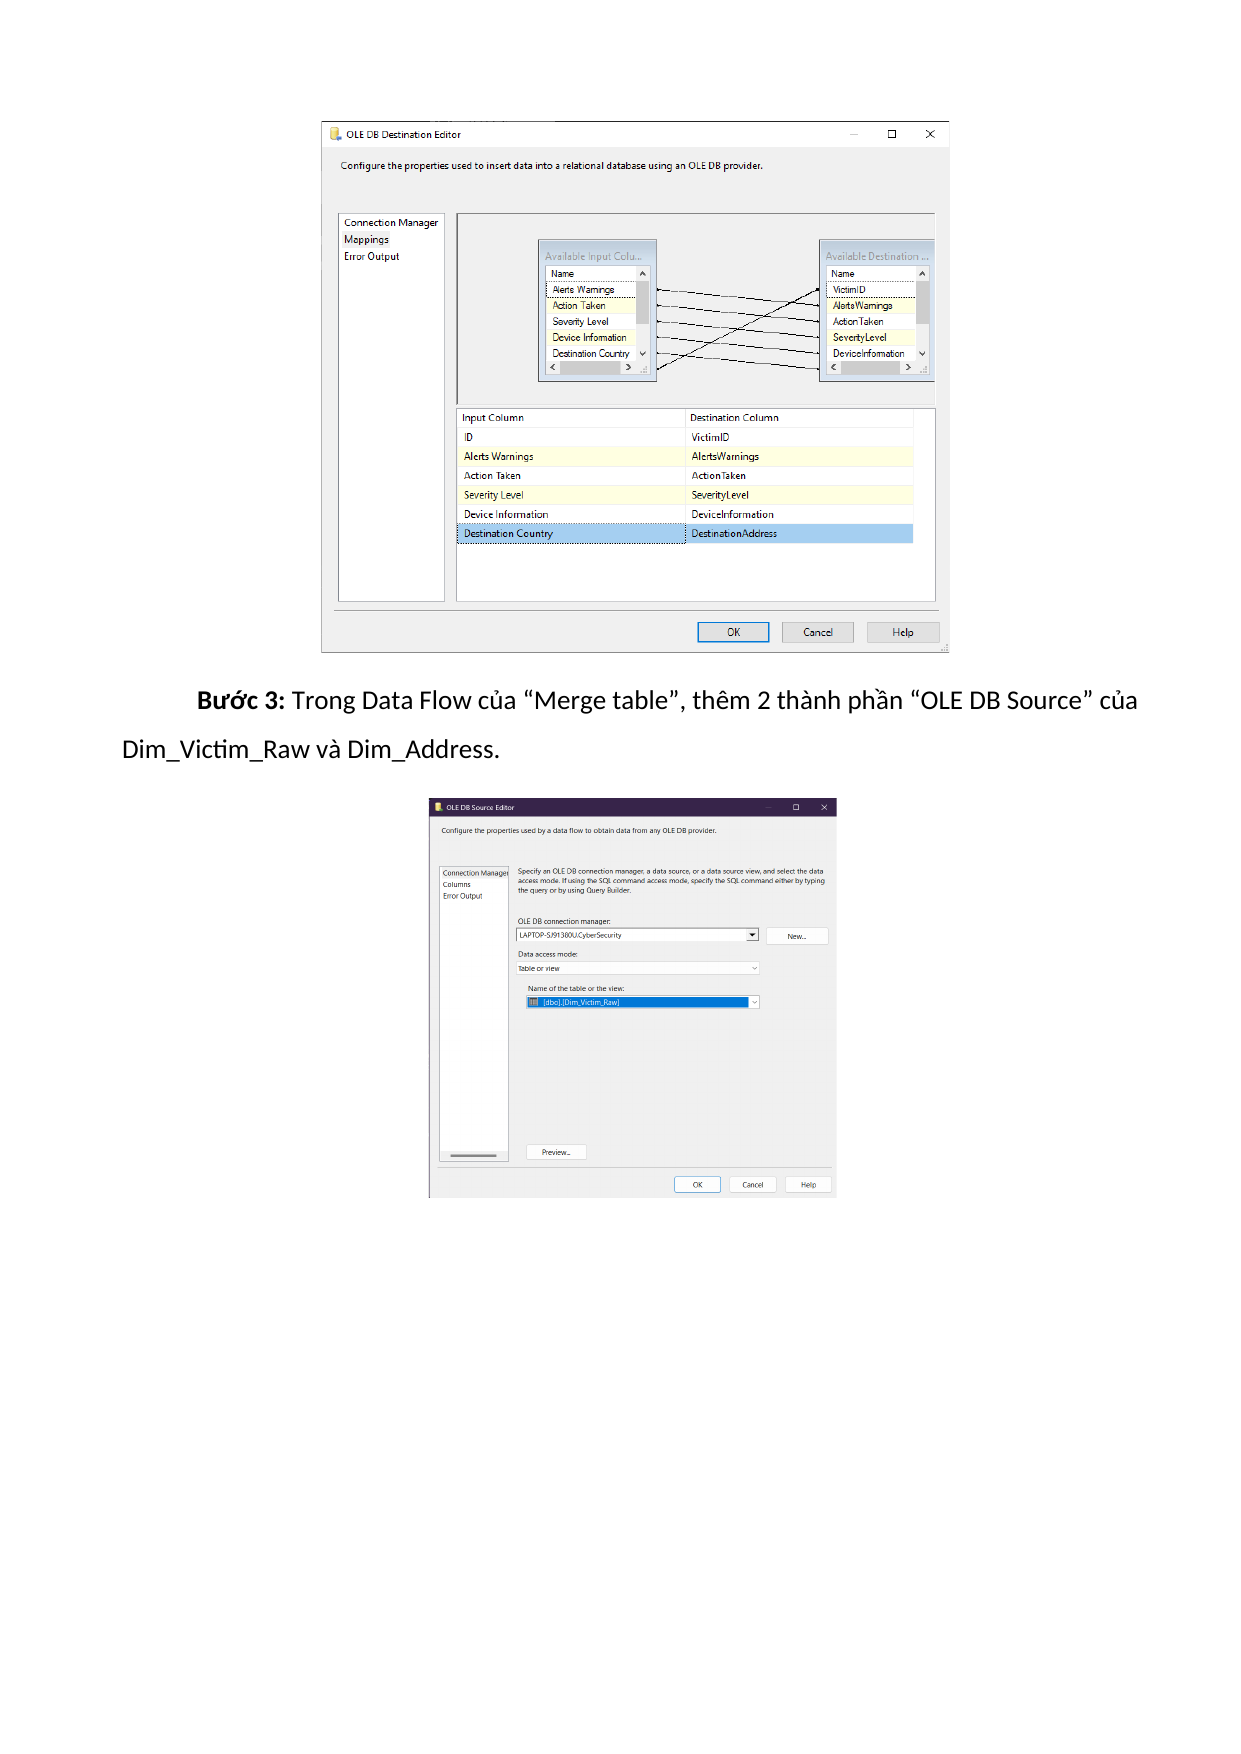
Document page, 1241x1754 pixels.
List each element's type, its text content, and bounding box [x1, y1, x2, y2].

text Bước 3: Trong Data Flow của “Merge table”, thêm 2 thành phần “OLE DB Source” của Dim_Victim_Raw và Dim_Address. [122, 683, 1144, 766]
picture [428, 798, 837, 1198]
picture [321, 121, 950, 653]
